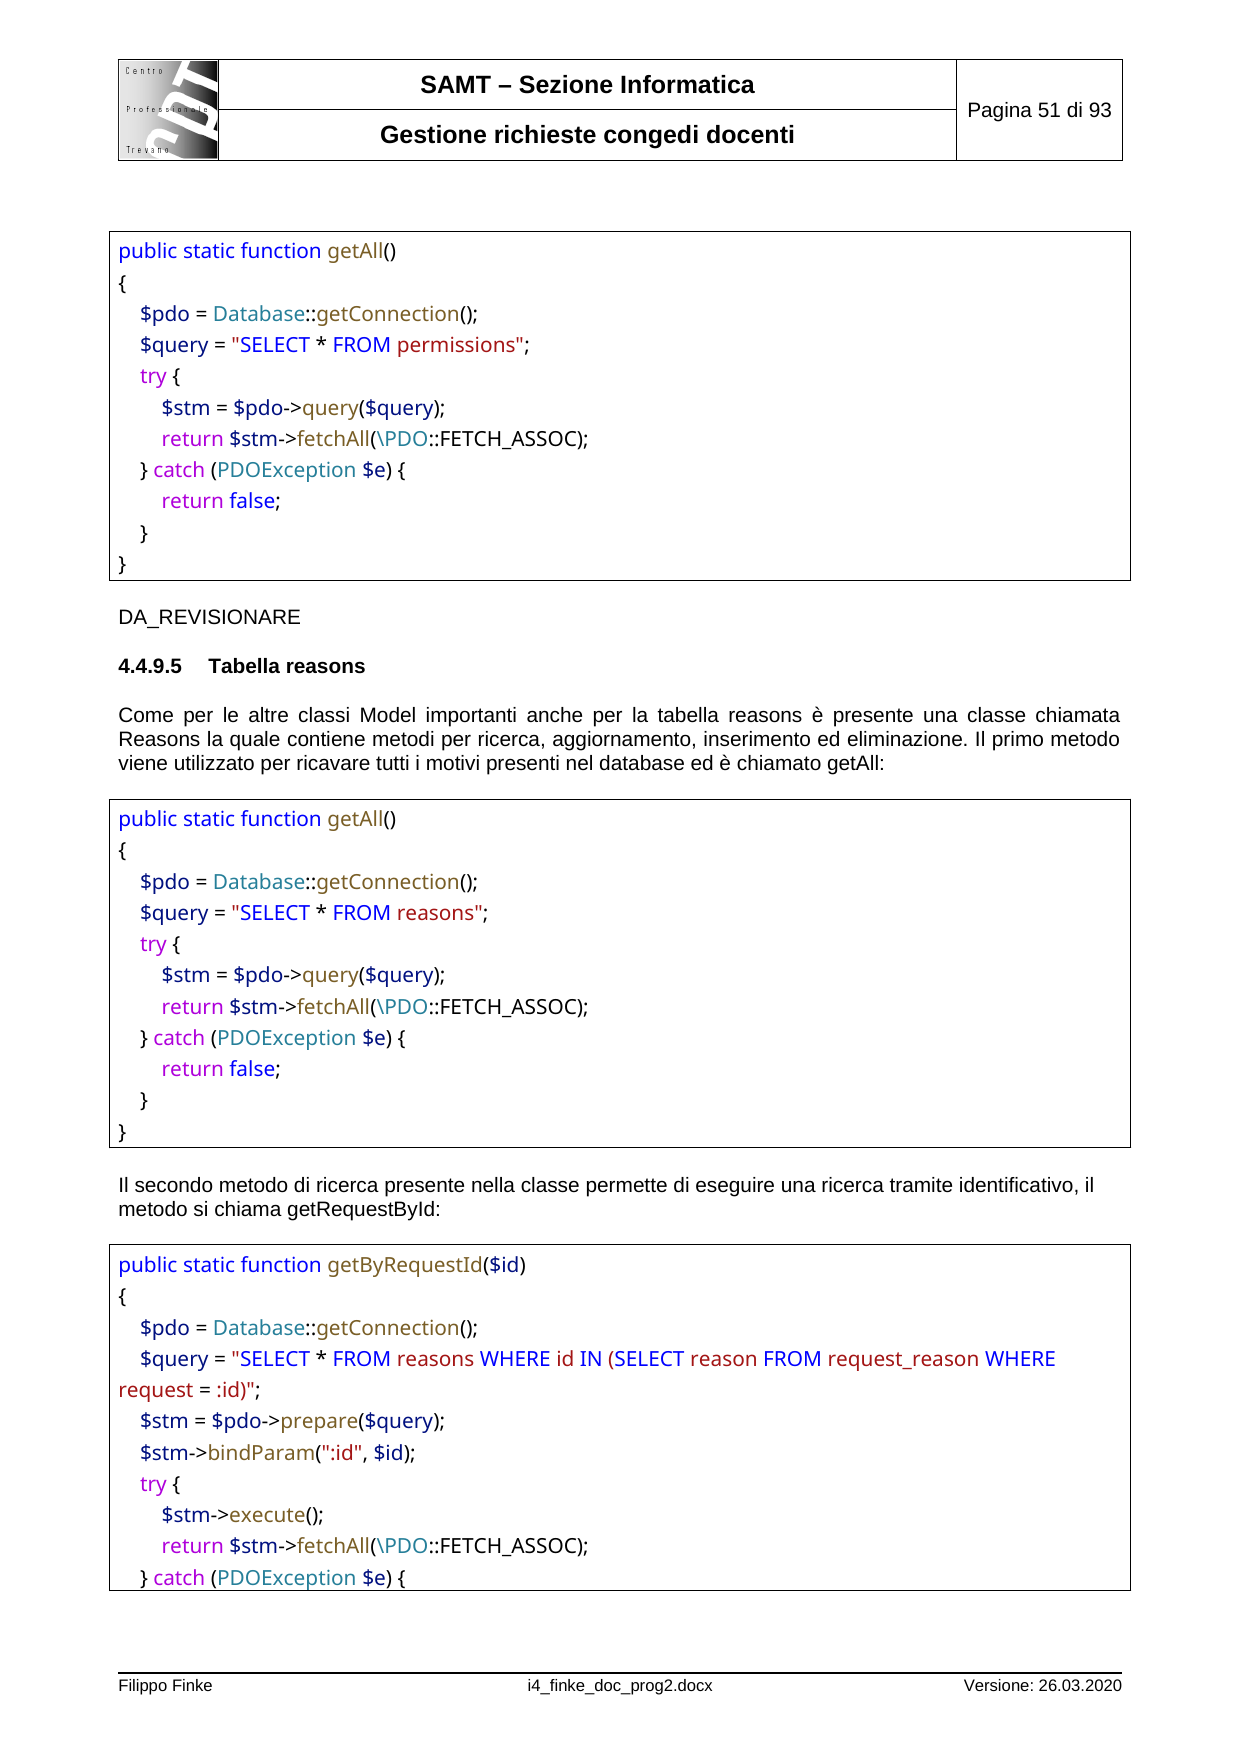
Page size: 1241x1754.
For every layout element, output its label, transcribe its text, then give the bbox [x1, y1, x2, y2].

text } catch (PDOException $e) { [118, 1560, 1122, 1590]
text try { [118, 1466, 1122, 1497]
text public static function getByRequestId($id) [110, 1245, 1130, 1279]
picture [118, 60, 218, 159]
text return $stm->fetchAll(\PDO::FETCH_ASSOC); [118, 421, 1122, 453]
text $pdo = Database::getConnection(); [118, 864, 1122, 895]
text { [118, 265, 1122, 296]
subtitle Tabella reasons [118, 654, 1122, 678]
text Il secondo metodo di ricerca presente nella classe permette di eseguire una ricerca tramite identificativo, il metodo si chiama getRequestById: [118, 1172, 1122, 1220]
text } [118, 1083, 1122, 1111]
text } [110, 543, 1130, 580]
text } [110, 1111, 1130, 1147]
text $stm->bindParam(":id", $id); [118, 1435, 1122, 1466]
text return false; [118, 484, 1122, 515]
text $stm->execute(); [118, 1497, 1122, 1529]
text $stm = $pdo->prepare($query); [118, 1404, 1122, 1435]
text return false; [118, 1052, 1122, 1083]
text { [118, 1279, 1122, 1310]
text try { [118, 927, 1122, 958]
text Come per le altre classi Model importanti anche per la tabella reasons è presente una classe chiamata Reasons la quale contiene metodi per ricerca, aggiornamento, inserimento ed eliminazione. Il primo metodo viene utilizzato per ricavare tutti i motivi presenti nel database ed è chiamato getAll: [118, 703, 1122, 774]
text DA_REVISIONARE [118, 605, 1122, 629]
text public static function getAll() [110, 232, 1130, 265]
text { [118, 833, 1122, 864]
text try { [118, 359, 1122, 390]
text } catch (PDOException $e) { [118, 1020, 1122, 1052]
text } catch (PDOException $e) { [118, 453, 1122, 484]
text return $stm->fetchAll(\PDO::FETCH_ASSOC); [118, 1529, 1122, 1560]
text $query = "SELECT * FROM reasons"; [118, 895, 1122, 927]
text $pdo = Database::getConnection(); [118, 296, 1122, 328]
text public static function getAll() [110, 800, 1130, 833]
text return $stm->fetchAll(\PDO::FETCH_ASSOC); [118, 989, 1122, 1020]
text $query = "SELECT * FROM permissions"; [118, 328, 1122, 359]
text } [118, 515, 1122, 543]
text $stm = $pdo->query($query); [118, 390, 1122, 421]
text $query = "SELECT * FROM reasons WHERE id IN (SELECT reason FROM request_reason WHERE request = :id)"; [118, 1341, 1122, 1404]
text $stm = $pdo->query($query); [118, 958, 1122, 989]
text $pdo = Database::getConnection(); [118, 1310, 1122, 1341]
